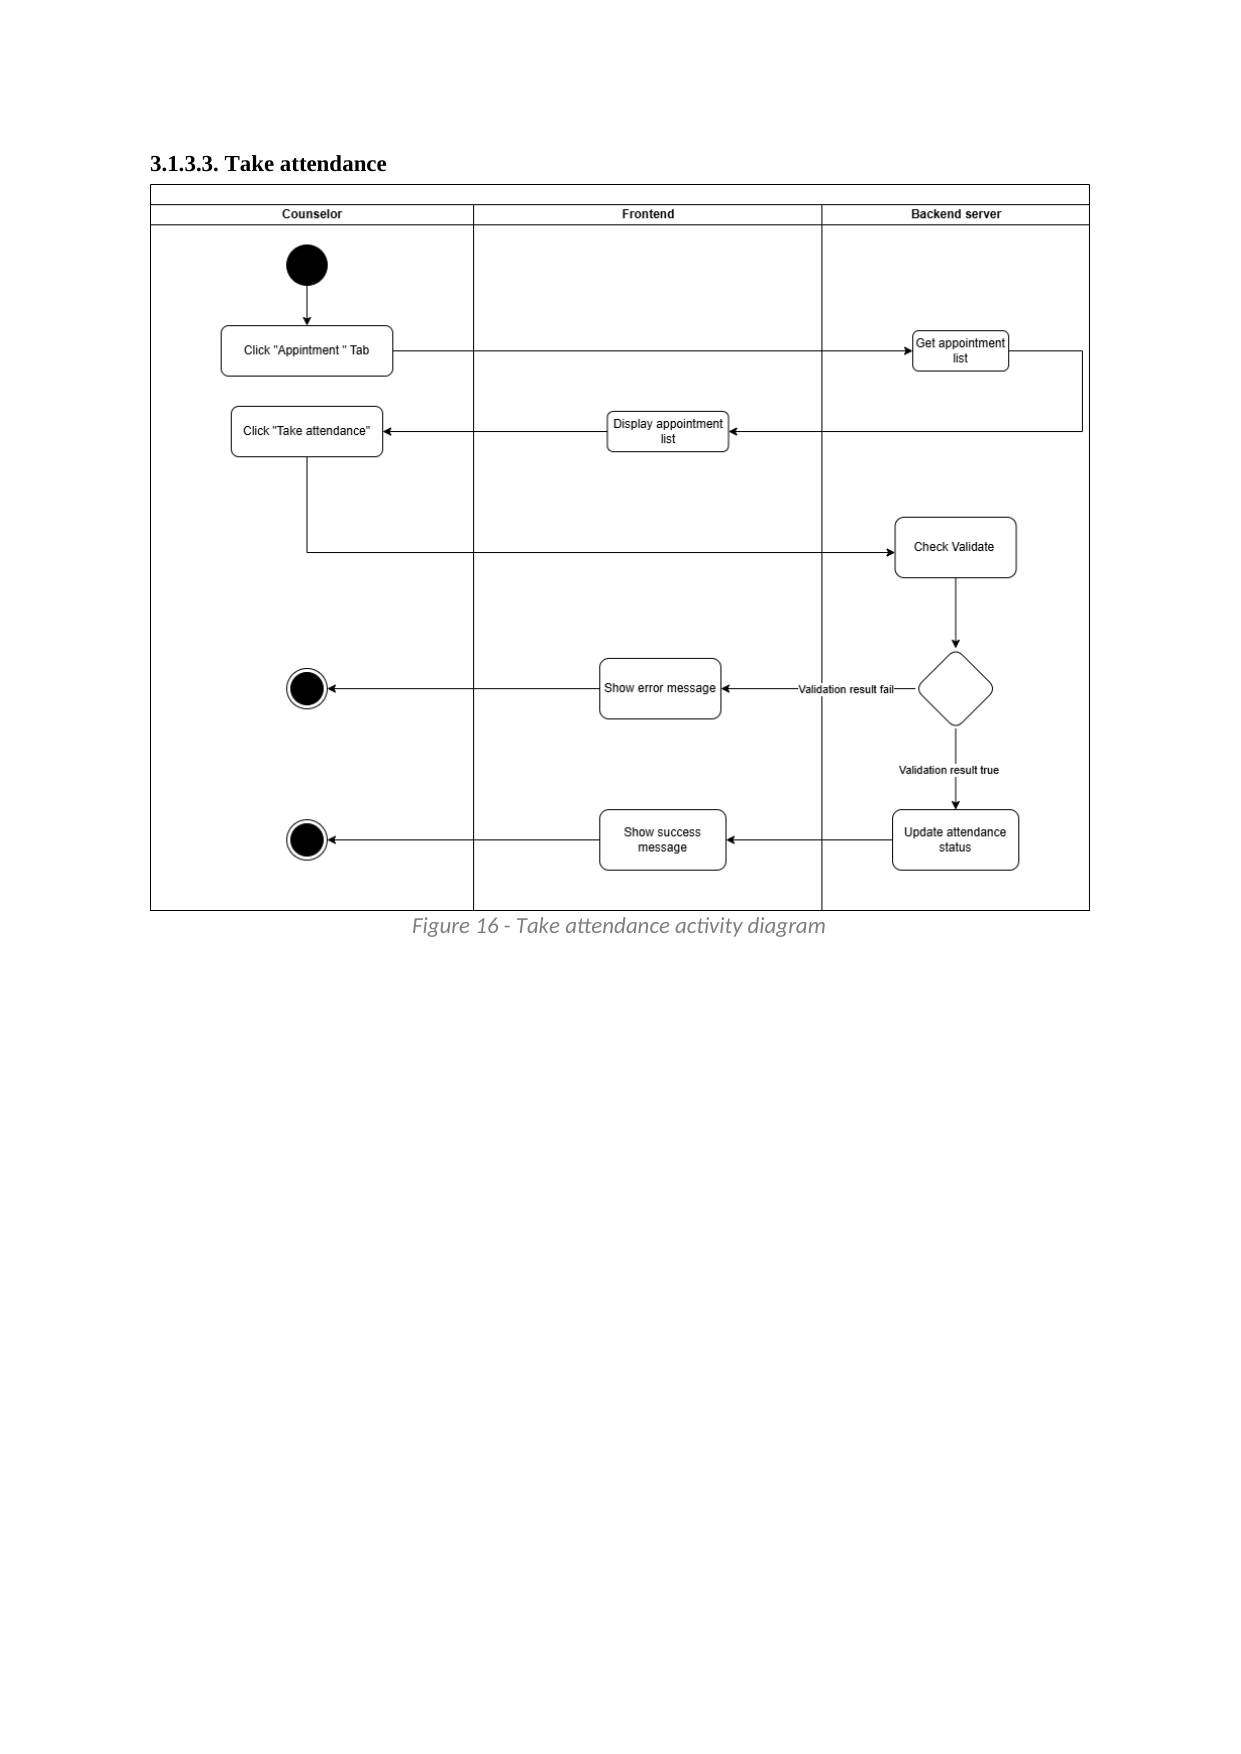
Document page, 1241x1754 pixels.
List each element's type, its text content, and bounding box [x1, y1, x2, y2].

subtitle 3.1.3.3. Take attendance [150, 150, 1090, 176]
picture [150, 184, 1091, 911]
